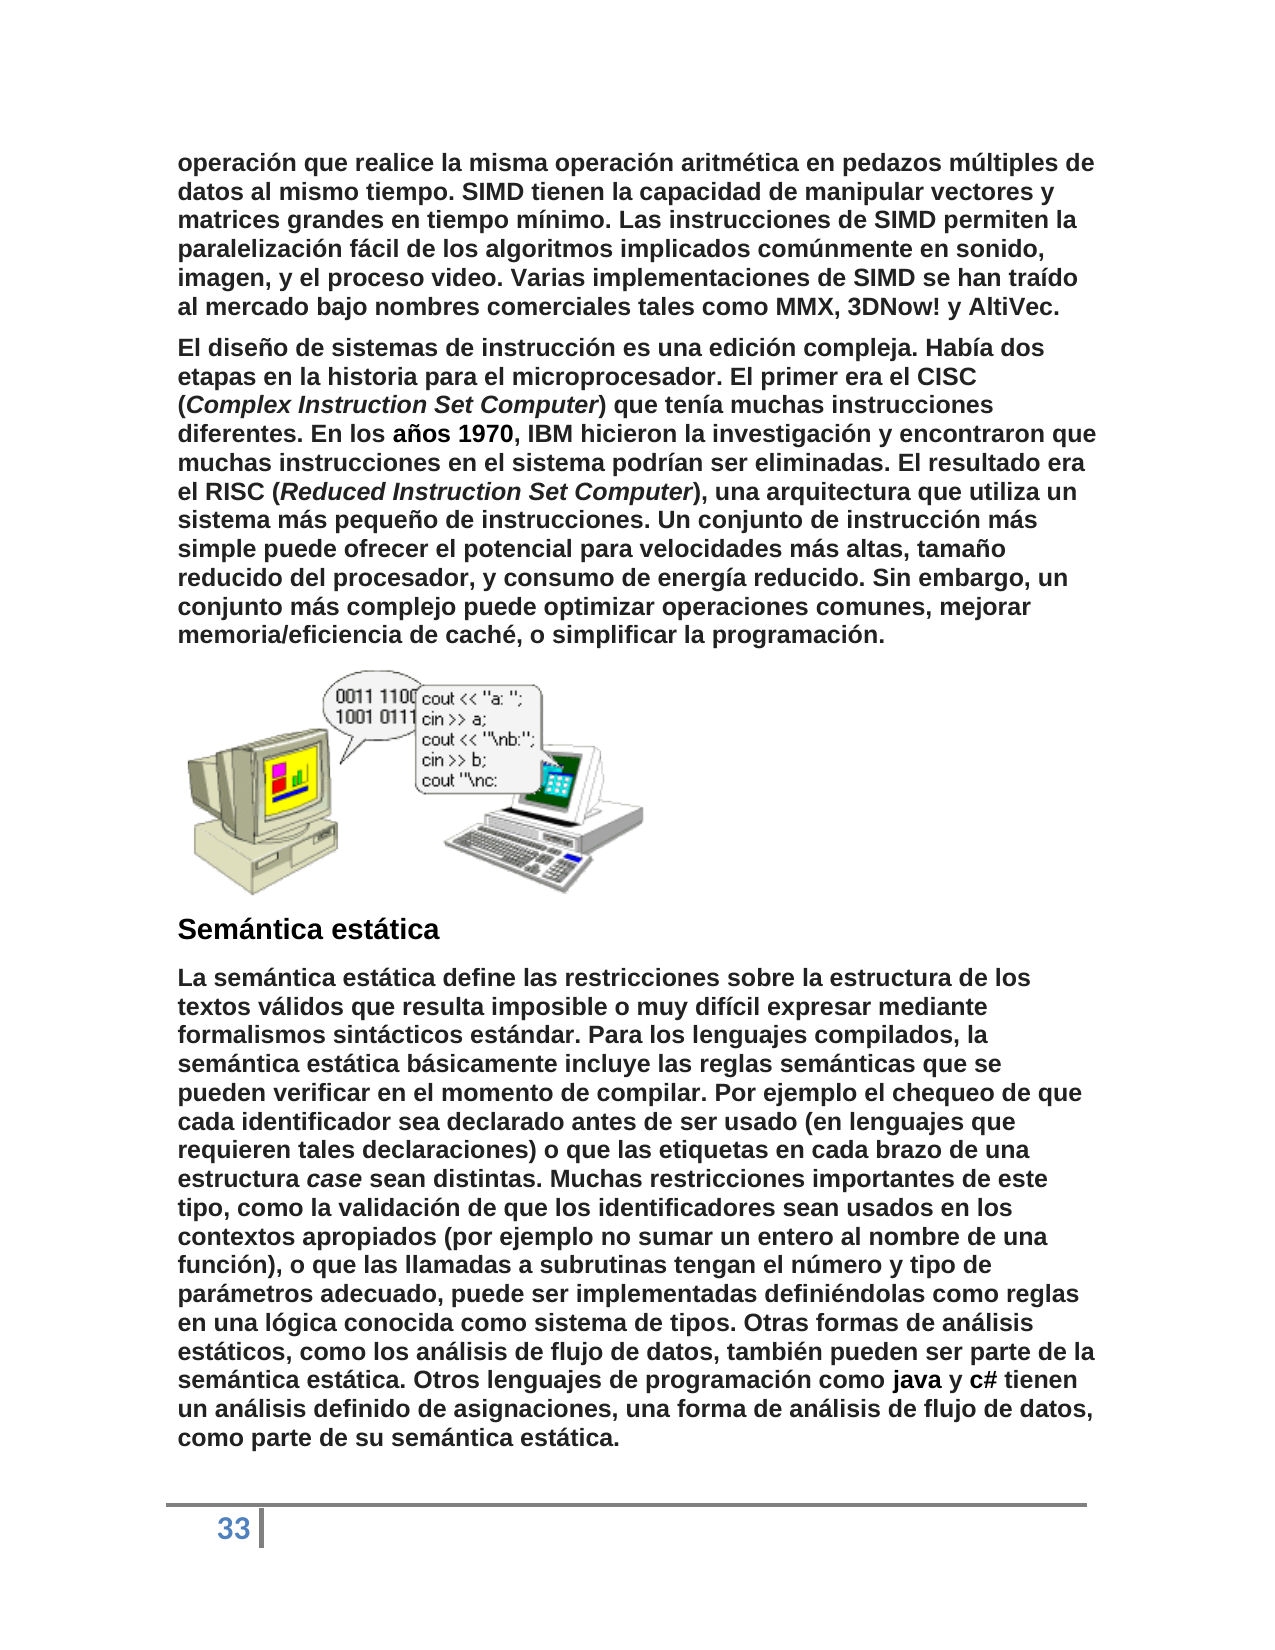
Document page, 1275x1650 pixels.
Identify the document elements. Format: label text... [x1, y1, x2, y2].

text La semántica estática define las restricciones sobre la estructura de los textos válidos que resulta imposible o muy difícil expresar mediante formalismos sintácticos estándar. Para los lenguajes compilados, la semántica estática básicamente incluye las reglas semánticas que se pueden verificar en el momento de compilar. Por ejemplo el chequeo de que cada identificador sea declarado antes de ser usado (en lenguajes que requieren tales declaraciones) o que las etiquetas en cada brazo de una estructura case sean distintas. Muchas restricciones importantes de este tipo, como la validación de que los identificadores sean usados en los contextos apropiados (por ejemplo no sumar un entero al nombre de una función), o que las llamadas a subrutinas tengan el número y tipo de parámetros adecuado, puede ser implementadas definiéndolas como reglas en una lógica conocida como sistema de tipos. Otras formas de análisis estáticos, como los análisis de flujo de datos, también pueden ser parte de la semántica estática. Otros lenguajes de programación como java y c# tienen un análisis definido de asignaciones, una forma de análisis de flujo de datos, como parte de su semántica estática. [177, 963, 1098, 1451]
picture [177, 661, 647, 900]
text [177, 148, 1098, 320]
subtitle Semántica estática [177, 912, 1098, 945]
text El diseño de sistemas de instrucción es una edición compleja. Había dos etapas en la historia para el microprocesador. El primer era el CISC (Complex Instruction Set Computer) que tenía muchas instrucciones diferentes. En los años 1970, IBM hicieron la investigación y encontraron que muchas instrucciones en el sistema podrían ser eliminadas. El resultado era el RISC (Reduced Instruction Set Computer), una arquitectura que utiliza un sistema más pequeño de instrucciones. Un conjunto de instrucción más simple puede ofrecer el potencial para velocidades más altas, tamaño reducido del procesador, y consumo de energía reducido. Sin embargo, un conjunto más complejo puede optimizar operaciones comunes, mejorar memoria/eficiencia de caché, o simplificar la programación. [177, 333, 1098, 649]
